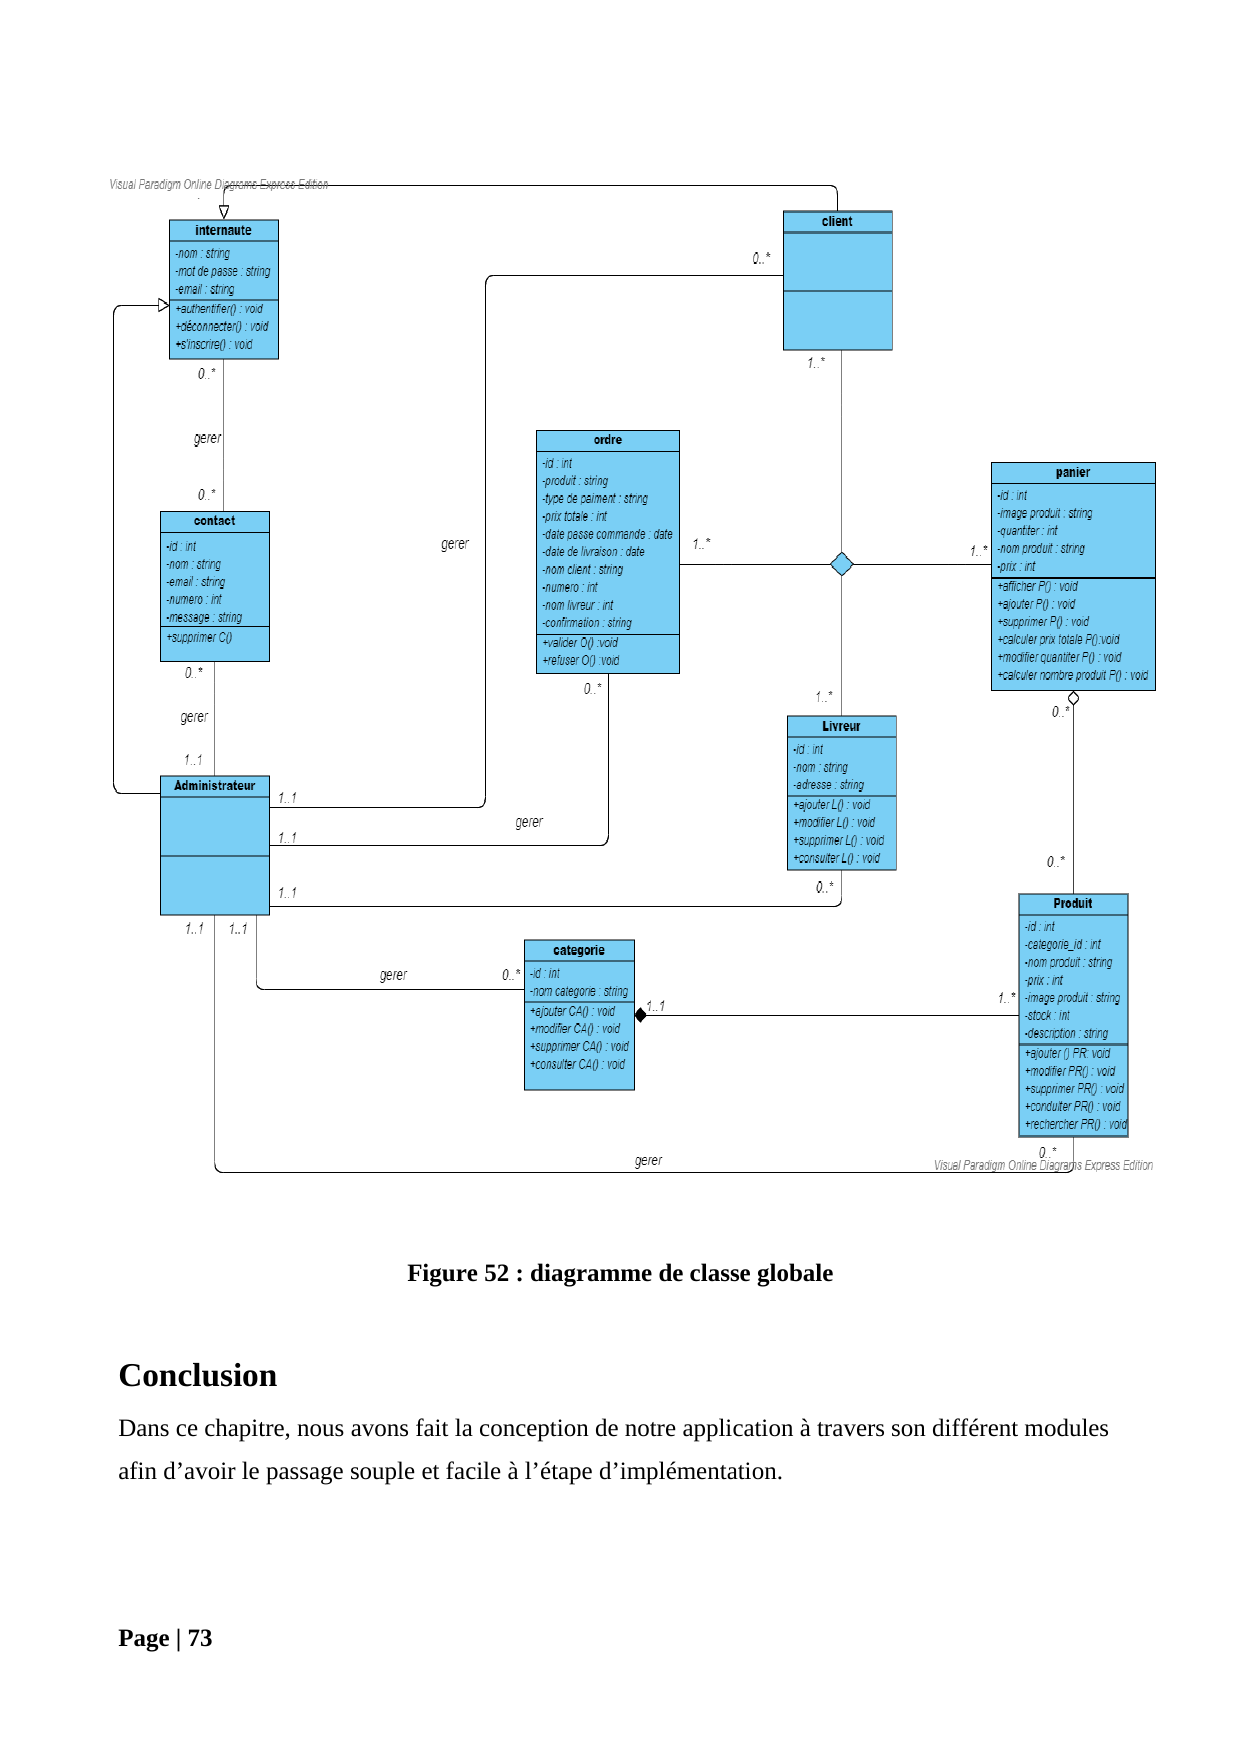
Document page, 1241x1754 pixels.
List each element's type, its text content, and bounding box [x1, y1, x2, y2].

text Dans ce chapitre, nous avons fait la conception de notre application à travers son différent modules afin d’avoir le passage souple et facile à l’étape d’implémentation. [118, 1413, 1122, 1485]
text Figure 52 : diagramme de classe globale [118, 1258, 1122, 1287]
picture [103, 172, 1157, 1177]
text Conclusion [118, 1355, 1122, 1394]
